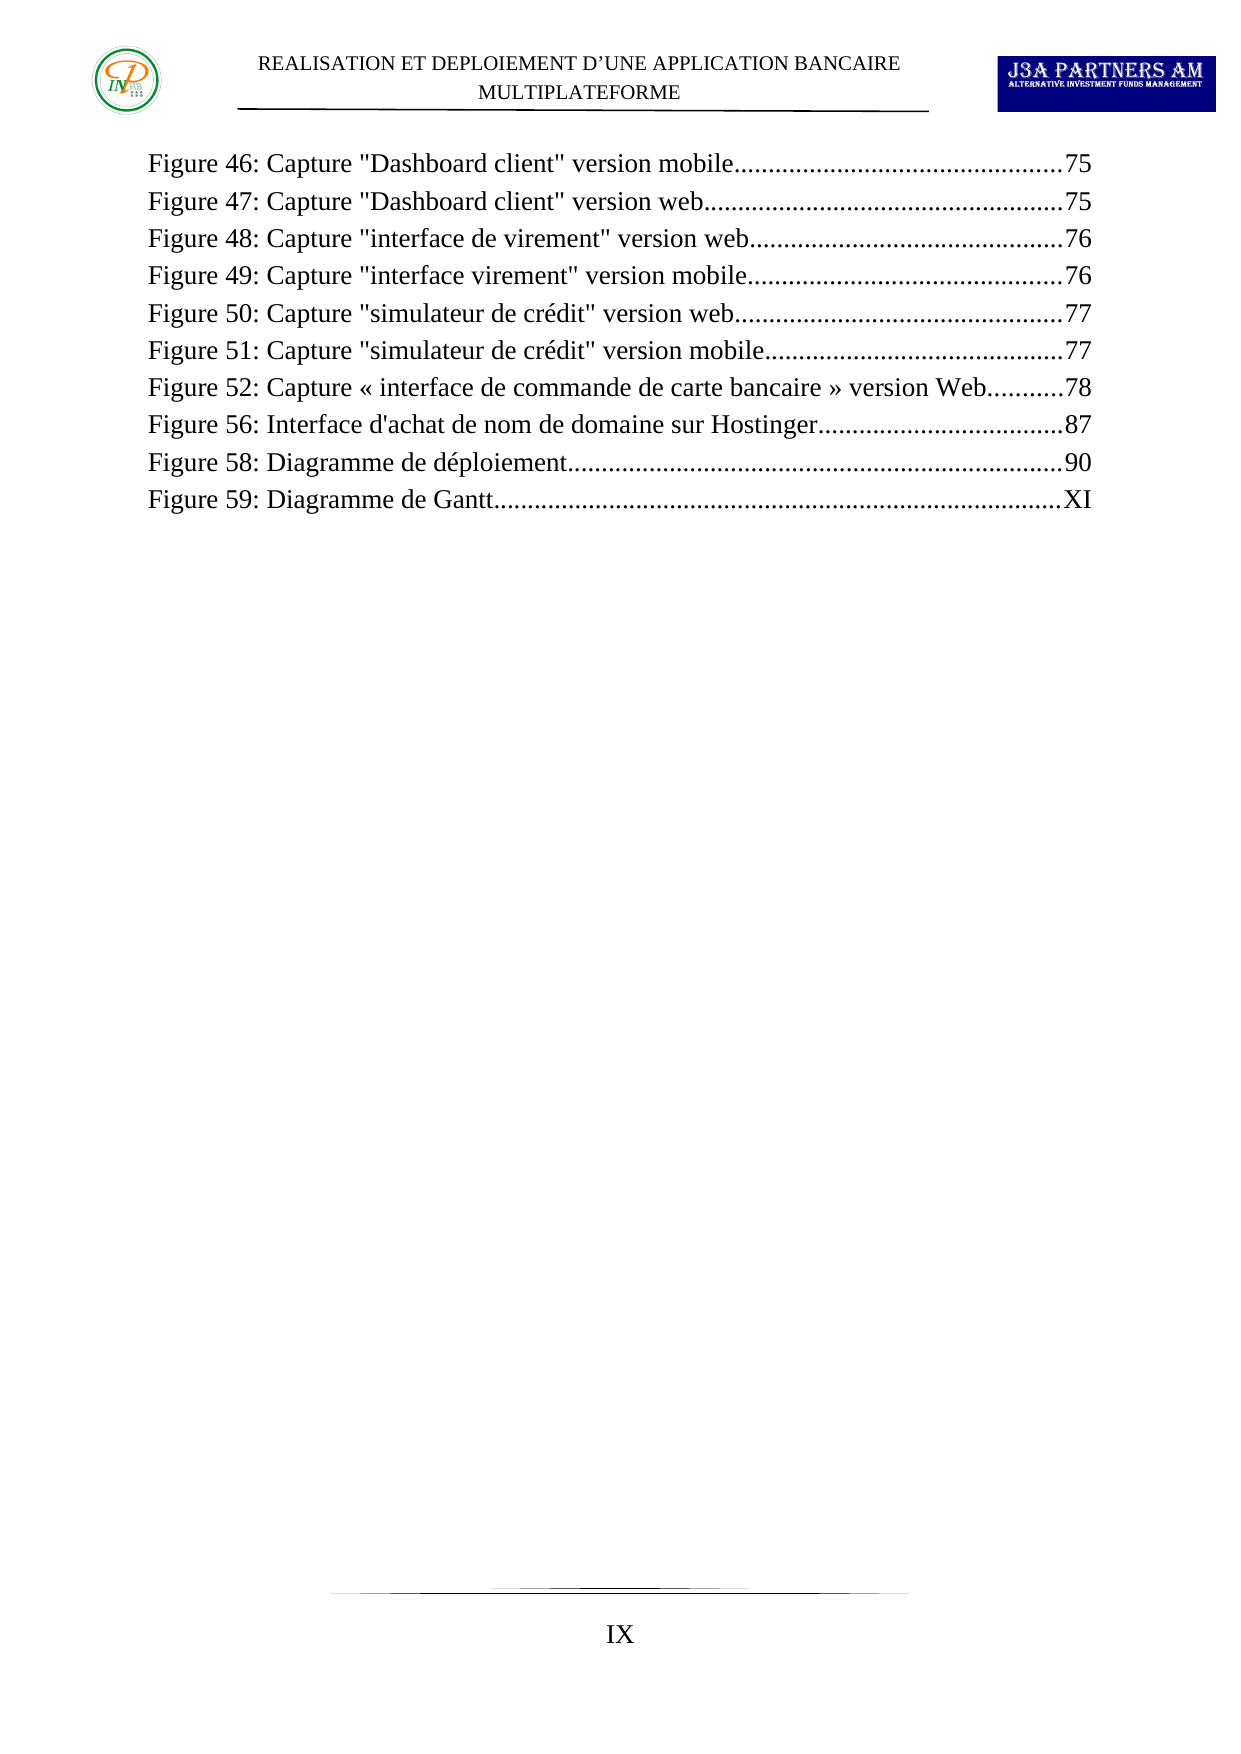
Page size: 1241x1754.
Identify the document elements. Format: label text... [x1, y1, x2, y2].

picture [81, 35, 172, 125]
text Figure 56: Interface d'achat de nom de domaine sur Hostinger 87 [148, 409, 1093, 440]
text Figure 47: Capture "Dashboard client" version web 75 [148, 185, 1093, 216]
text Figure 49: Capture "interface virement" version mobile 76 [148, 259, 1093, 291]
text Figure 52: Capture « interface de commande de carte bancaire » version Web 78 [148, 371, 1093, 402]
text Figure 50: Capture "simulateur de crédit" version web 77 [148, 297, 1093, 328]
text Figure 59: Diagramme de Gantt XI [148, 483, 1093, 514]
picture [997, 56, 1216, 112]
text Figure 58: Diagramme de déploiement 90 [148, 446, 1093, 477]
text Figure 46: Capture "Dashboard client" version mobile 75 [148, 148, 1093, 179]
text Figure 48: Capture "interface de virement" version web 76 [148, 222, 1093, 253]
text Figure 51: Capture "simulateur de crédit" version mobile 77 [148, 334, 1093, 365]
